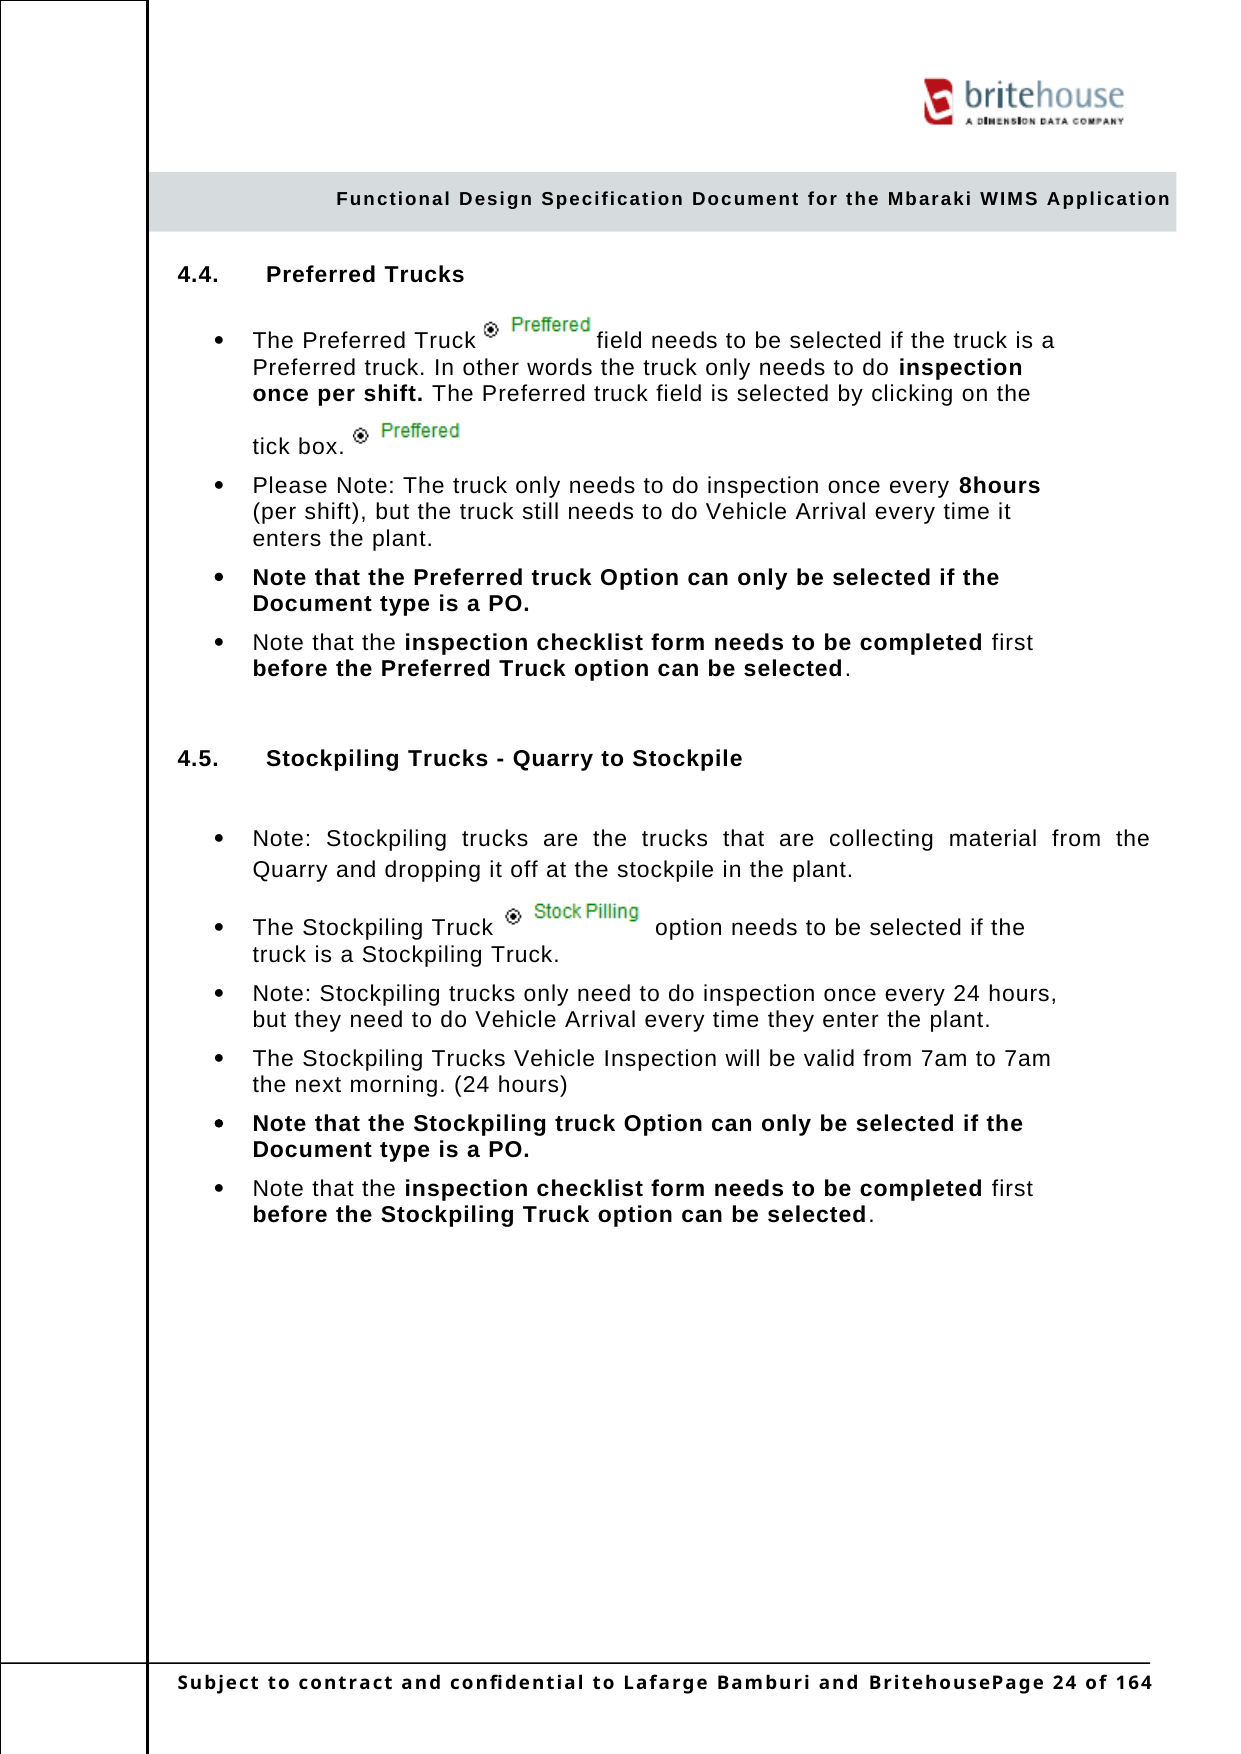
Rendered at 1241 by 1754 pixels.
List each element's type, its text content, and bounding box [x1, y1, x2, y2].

list Note that the inspection checklist form needs to be completed first before the Preferred Truck option can be selected. [215, 629, 1063, 681]
picture [483, 300, 597, 349]
list Please Note: The truck only needs to do inspection once every 8hours (per shift), but the truck still needs to do Vehicle Arrival every time it enters the plant. [215, 472, 1063, 551]
list Note: Stockpiling trucks are the trucks that are collecting material from the Quarry and dropping it off at the stockpile in the plant. [215, 822, 1152, 884]
list Note that the Stockpiling truck Option can only be selected if the Document type is a PO. [215, 1110, 1063, 1163]
list The Preferred Truck field needs to be selected if the truck is a Preferred truck. In other words the truck only needs to do inspection once per shift. The Preferred truck field is selected by clicking on the tick box. [215, 300, 1063, 459]
picture [501, 896, 655, 936]
list The Stockpiling Truck option needs to be selected if the truck is a Stockpiling Truck. [215, 897, 1063, 967]
list Note that the Preferred truck Option can only be selected if the Document type is a PO. [215, 563, 1063, 616]
subtitle Preferred Trucks [177, 261, 1152, 288]
picture [908, 58, 1144, 140]
list The Stockpiling Trucks Vehicle Inspection will be valid from 7am to 7am the next morning. (24 hours) [215, 1045, 1063, 1097]
picture [353, 406, 466, 455]
list Note that the inspection checklist form needs to be completed first before the Stockpiling Truck option can be selected. [215, 1175, 1063, 1228]
subtitle Stockpiling Trucks - Quarry to Stockpile [177, 745, 1152, 772]
list Note: Stockpiling trucks only need to do inspection once every 24 hours, but they need to do Vehicle Arrival every time they enter the plant. [215, 979, 1063, 1032]
